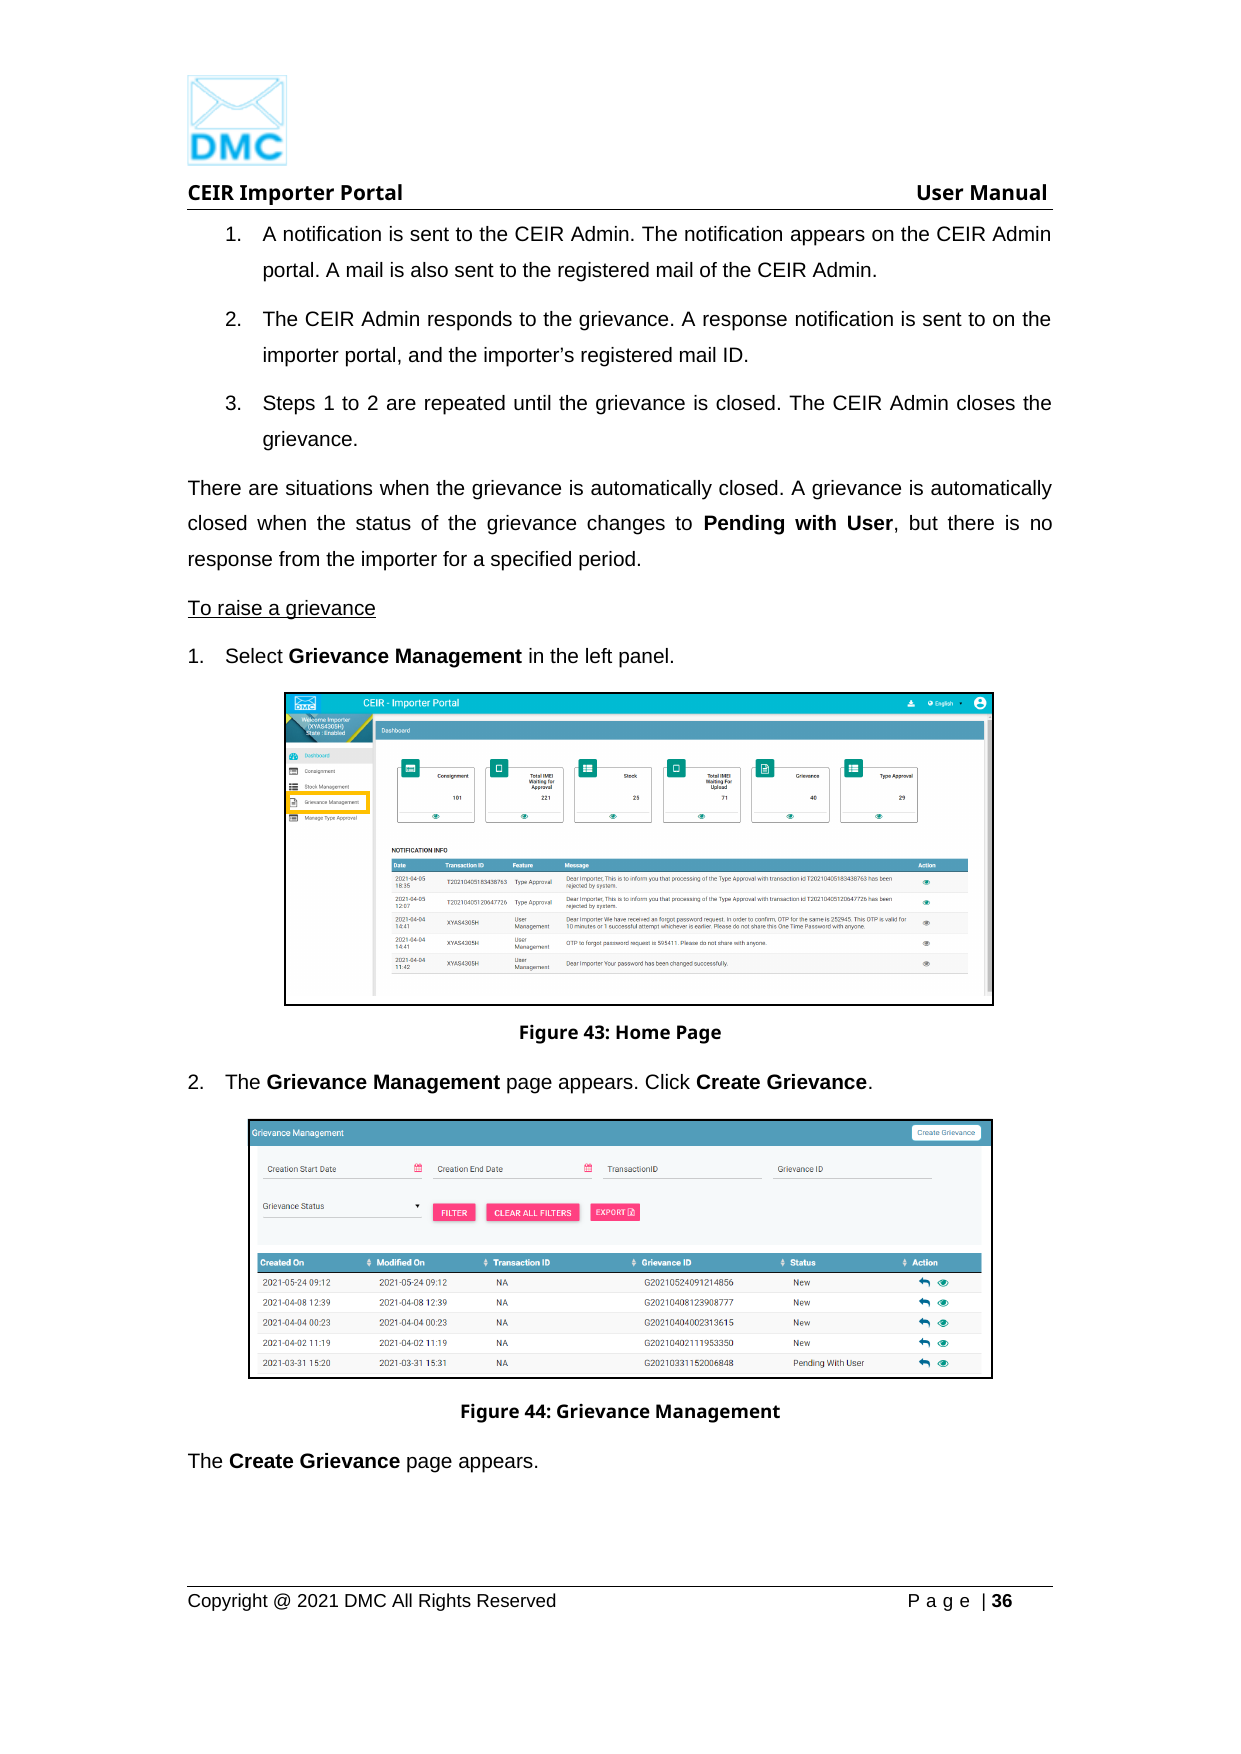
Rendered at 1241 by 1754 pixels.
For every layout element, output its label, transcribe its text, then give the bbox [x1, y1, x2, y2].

picture [187, 75, 288, 166]
picture [286, 694, 992, 996]
text The Create Grievance page appears. [187, 1449, 1053, 1473]
text Figure 44: Grievance Management [187, 1398, 1053, 1424]
list A notification is sent to the CEIR Admin. The notification appears on the CEIR Admin portal. A mail is also sent to the registered mail of the CEIR Admin. [225, 222, 1053, 282]
list Select Grievance Management in the left panel. [187, 644, 1053, 668]
text To raise a grievance [187, 596, 1053, 619]
picture [295, 704, 315, 709]
text There are situations when the grievance is automatically closed. A grievance is automatically closed when the status of the grievance changes to Pending with User, but there is no response from the importer for a specified period. [187, 475, 1053, 571]
picture [290, 795, 366, 810]
picture [247, 1118, 993, 1374]
text Figure 43: Home Page [187, 1020, 1053, 1045]
list The Grievance Management page appears. Click Create Grievance. [187, 1070, 1053, 1094]
list The CEIR Admin responds to the grievance. A response notification is sent to on the importer portal, and the importer’s registered mail ID. [225, 307, 1053, 366]
list Steps 1 to 2 are repeated until the grievance is closed. The CEIR Admin closes the grievance. [225, 391, 1053, 451]
picture [250, 1121, 991, 1374]
